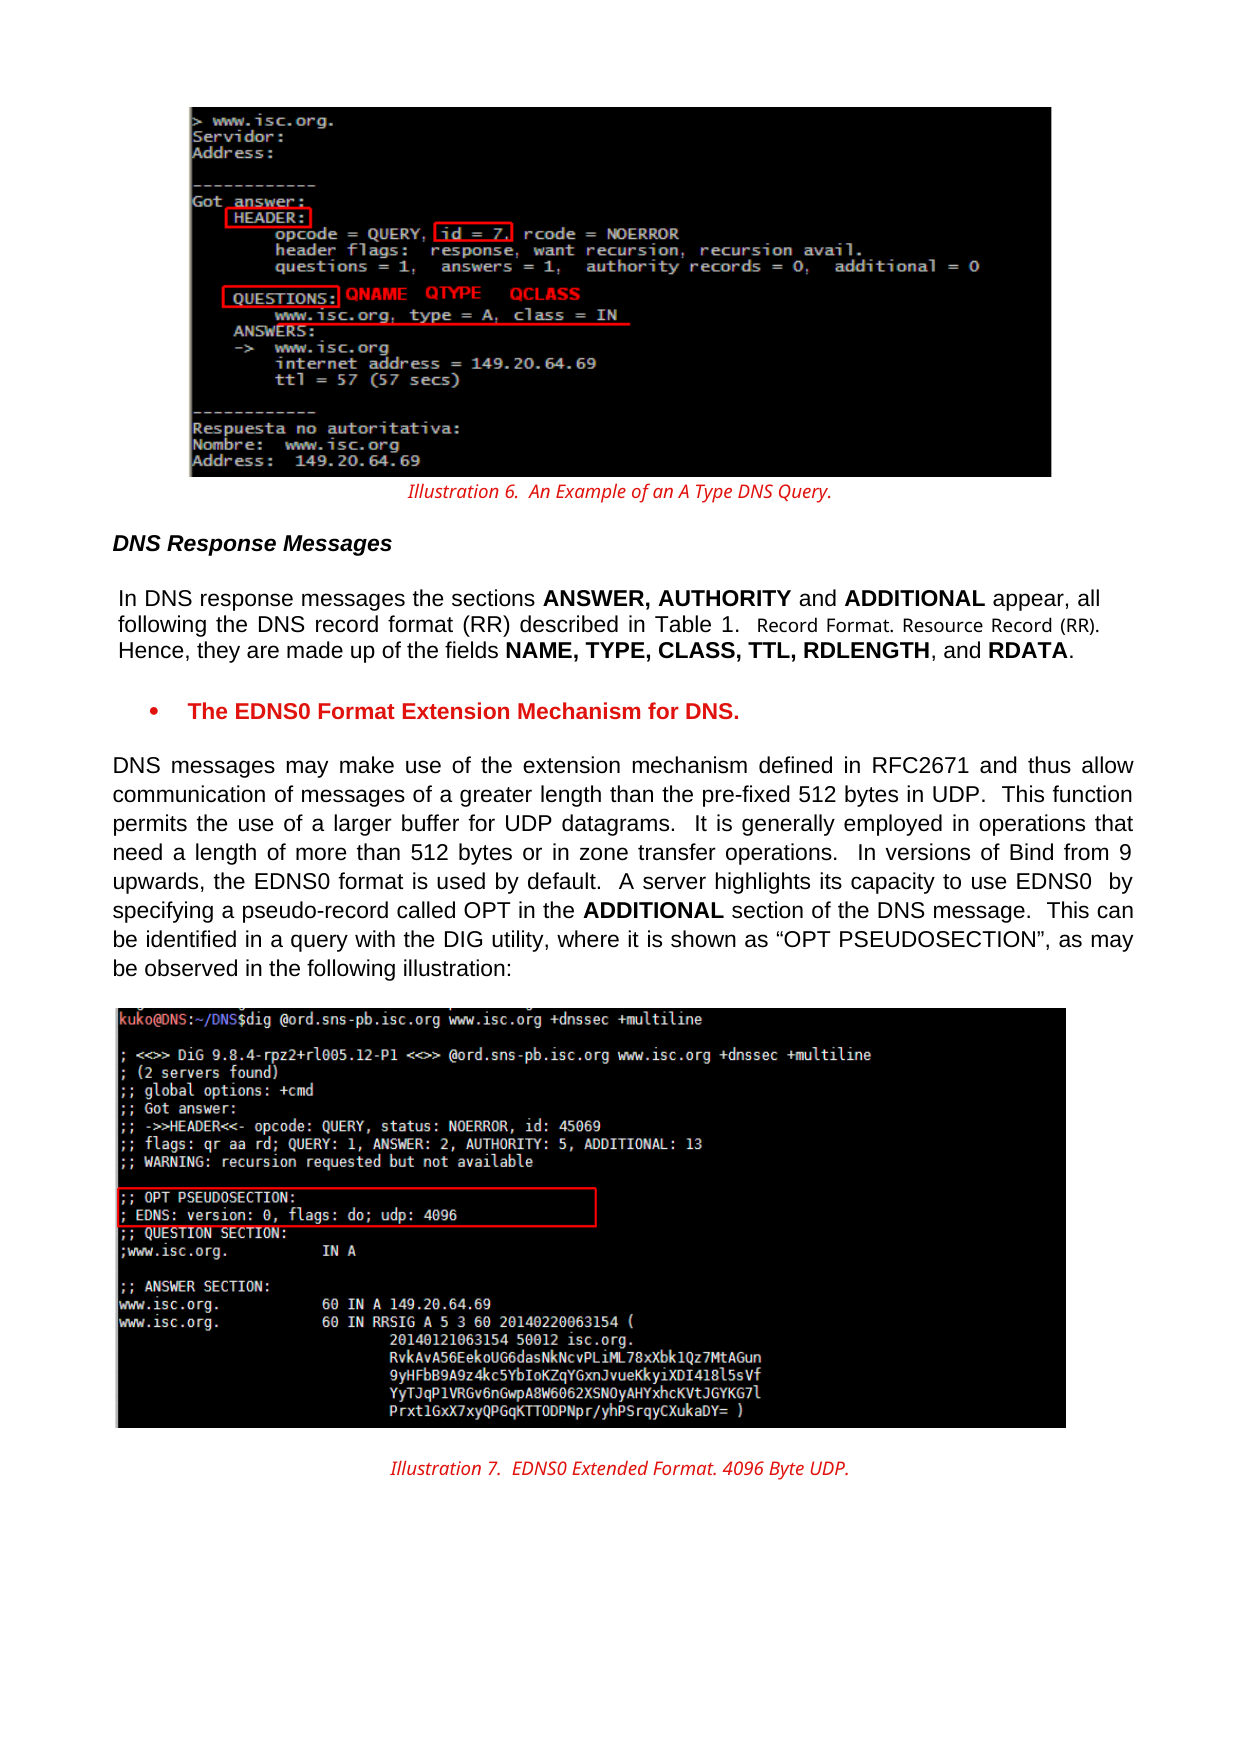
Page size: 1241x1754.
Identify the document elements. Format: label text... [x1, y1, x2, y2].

text  The EDNS0 Format Extension Mechanism for DNS. [150, 694, 1240, 726]
picture [115, 1008, 1066, 1428]
text Illustration 7. EDNS0 Extended Format. 4096 Byte UDP. [0, 1455, 1240, 1481]
text In DNS response messages the sections ANSWER, AUTHORITY and ADDITIONAL appear, all following the DNS record format (RR) described in Table 1. Record Format. Resource Record (RR). Hence, they are made up of the fields NAME, TYPE, CLASS, TTL, RDLENGTH, and RDATA. [118, 585, 1100, 664]
text DNS messages may make use of the extension mechanism defined in RFC2671 and thus allow communication of messages of a greater length than the pre-fixed 512 bytes in UDP. This function permits the use of a larger buffer for UDP datagrams. It is generally employed in operations that need a length of more than 512 bytes or in zone transfer operations. In versions of Bind from 9 upwards, the EDNS0 format is used by default. A server highlights its capacity to use EDNS0 by specifying a pseudo-record called OPT in the ADDITIONAL section of the DNS message. This can be identified in a query with the DIG utility, where it is shown as “OPT PSEUDOSECTION”, as may be observed in the following illustration: [112, 751, 1134, 982]
picture [188, 107, 1052, 477]
text DNS Response Messages [112, 526, 1240, 557]
text Illustration 6. An Example of an A Type DNS Query. [0, 479, 1240, 504]
